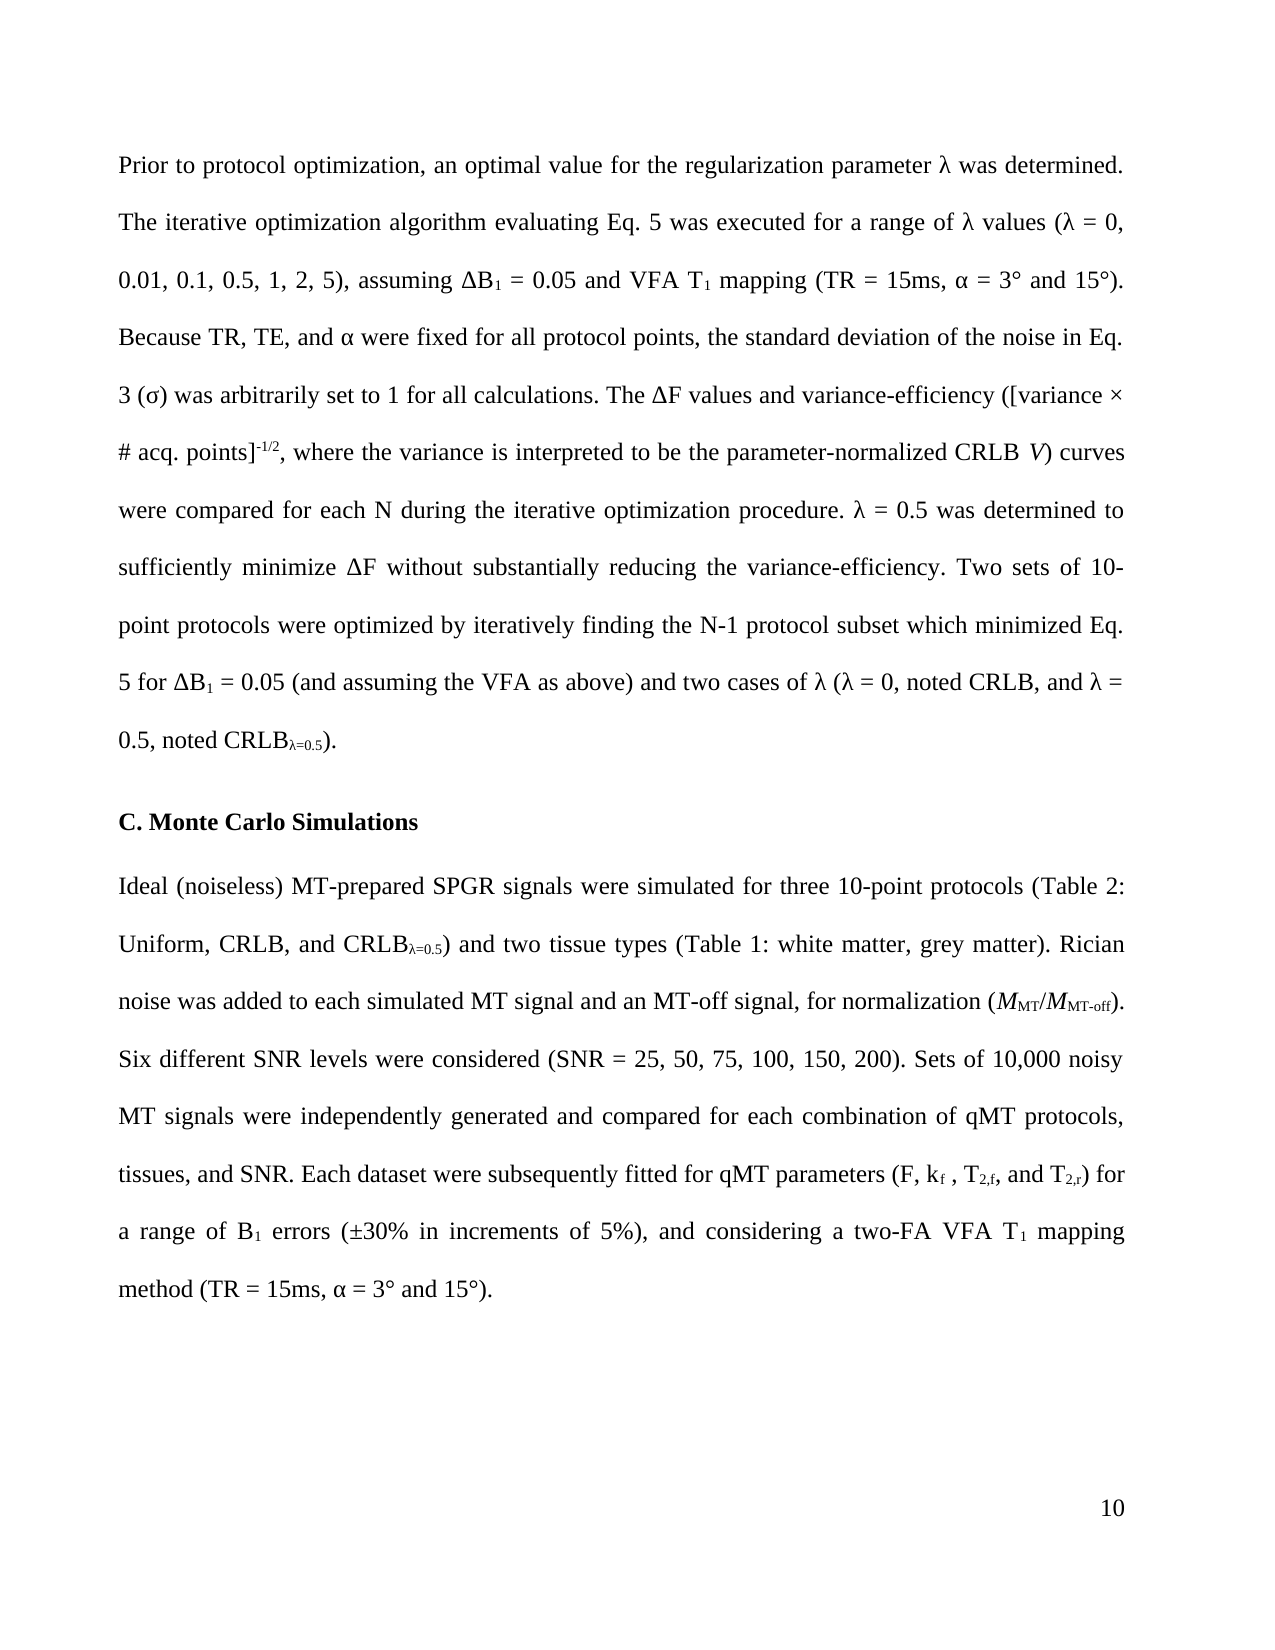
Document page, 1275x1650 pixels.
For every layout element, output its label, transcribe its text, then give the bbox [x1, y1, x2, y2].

subtitle Monte Carlo Simulations [118, 807, 1125, 836]
text Prior to protocol optimization, an optimal value for the regularization parameter λ was determined. The iterative optimization algorithm evaluating Eq. 5 was executed for a range of λ values (λ = 0, 0.01, 0.1, 0.5, 1, 2, 5), assuming ΔB1 = 0.05 and VFA T1 mapping (TR = 15ms, α = 3° and 15°). Because TR, TE, and α were fixed for all protocol points, the standard deviation of the noise in Eq. 3 (σ) was arbitrarily set to 1 for all calculations. The ΔF values and variance-efficiency ([variance × # acq. points]-1/2, where the variance is interpreted to be the parameter-normalized CRLB V) curves were compared for each N during the iterative optimization procedure. λ = 0.5 was determined to sufficiently minimize ΔF without substantially reducing the variance-efficiency. Two sets of 10-point protocols were optimized by iteratively finding the N-1 protocol subset which minimized Eq. 5 for ΔB1 = 0.05 (and assuming the VFA as above) and two cases of λ (λ = 0, noted CRLB, and λ = 0.5, noted CRLBλ=0.5). [118, 150, 1125, 754]
text Ideal (noiseless) MT-prepared SPGR signals were simulated for three 10-point protocols (Table 2: Uniform, CRLB, and CRLBλ=0.5) and two tissue types (Table 1: white matter, grey matter). Rician noise was added to each simulated MT signal and an MT-off signal, for normalization (MMT/MMT-off). Six different SNR levels were considered (SNR = 25, 50, 75, 100, 150, 200). Sets of 10,000 noisy MT signals were independently generated and compared for each combination of qMT protocols, tissues, and SNR. Each dataset were subsequently fitted for qMT parameters (F, kf , T2,f, and T2,r) for a range of B1 errors (±30% in increments of 5%), and considering a two-FA VFA T1 mapping method (TR = 15ms, α = 3° and 15°). [118, 871, 1125, 1302]
